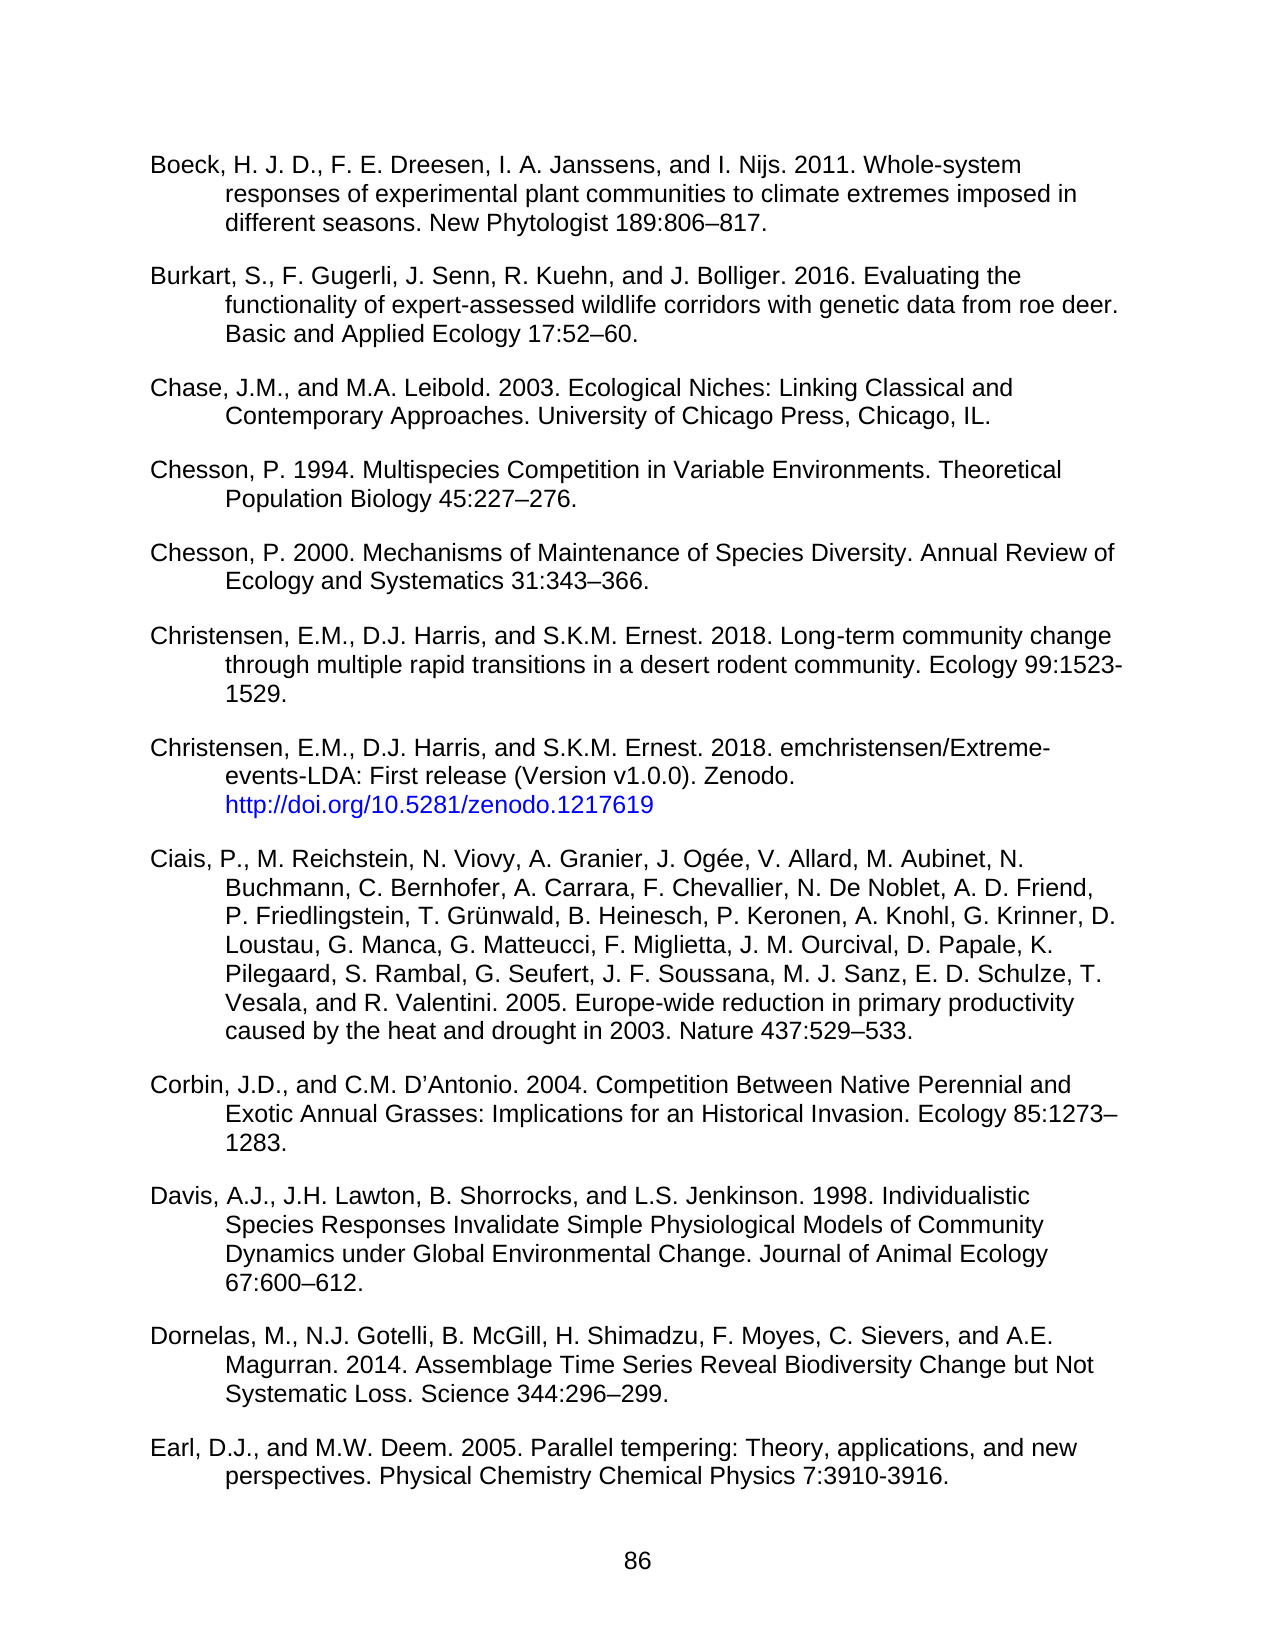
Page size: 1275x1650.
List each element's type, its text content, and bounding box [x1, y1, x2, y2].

text Chesson, P. 1994. Multispecies Competition in Variable Environments. Theoretical Population Biology 45:227–276. [150, 455, 1125, 512]
text Chesson, P. 2000. Mechanisms of Maintenance of Species Diversity. Annual Review of Ecology and Systematics 31:343–366. [150, 537, 1125, 595]
text Burkart, S., F. Gugerli, J. Senn, R. Kuehn, and J. Bolliger. 2016. Evaluating the functionality of expert-assessed wildlife corridors with genetic data from roe deer. Basic and Applied Ecology 17:52–60. [150, 261, 1125, 347]
text Earl, D.J., and M.W. Deem. 2005. Parallel tempering: Theory, applications, and new perspectives. Physical Chemistry Chemical Physics 7:3910-3916. [150, 1433, 1125, 1490]
text Dornelas, M., N.J. Gotelli, B. McGill, H. Shimadzu, F. Moyes, C. Sievers, and A.E. Magurran. 2014. Assemblage Time Series Reveal Biodiversity Change but Not Systematic Loss. Science 344:296–299. [150, 1321, 1125, 1408]
text Corbin, J.D., and C.M. D’Antonio. 2004. Competition Between Native Perennial and Exotic Annual Grasses: Implications for an Historical Invasion. Ecology 85:1273–1283. [150, 1070, 1125, 1156]
text Ciais, P., M. Reichstein, N. Viovy, A. Granier, J. Ogée, V. Allard, M. Aubinet, N. Buchmann, C. Bernhofer, A. Carrara, F. Chevallier, N. De Noblet, A. D. Friend, P. Friedlingstein, T. Grünwald, B. Heinesch, P. Keronen, A. Knohl, G. Krinner, D. Loustau, G. Manca, G. Matteucci, F. Miglietta, J. M. Ourcival, D. Papale, K. Pilegaard, S. Rambal, G. Seufert, J. F. Soussana, M. J. Sanz, E. D. Schulze, T. Vesala, and R. Valentini. 2005. Europe-wide reduction in primary productivity caused by the heat and drought in 2003. Nature 437:529–533. [150, 844, 1125, 1045]
text Davis, A.J., J.H. Lawton, B. Shorrocks, and L.S. Jenkinson. 1998. Individualistic Species Responses Invalidate Simple Physiological Models of Community Dynamics under Global Environmental Change. Journal of Animal Ecology 67:600–612. [150, 1181, 1125, 1296]
text Boeck, H. J. D., F. E. Dreesen, I. A. Janssens, and I. Nijs. 2011. Whole-system responses of experimental plant communities to climate extremes imposed in different seasons. New Phytologist 189:806–817. [150, 150, 1125, 236]
text Christensen, E.M., D.J. Harris, and S.K.M. Ernest. 2018. emchristensen/Extreme-events-LDA: First release (Version v1.0.0). Zenodo. http://doi.org/10.5281/zenodo.1217619 [150, 733, 1125, 819]
text Christensen, E.M., D.J. Harris, and S.K.M. Ernest. 2018. Long‐term community change through multiple rapid transitions in a desert rodent community. Ecology 99:1523-1529. [150, 620, 1125, 708]
text Chase, J.M., and M.A. Leibold. 2003. Ecological Niches: Linking Classical and Contemporary Approaches. University of Chicago Press, Chicago, IL. [150, 372, 1125, 430]
